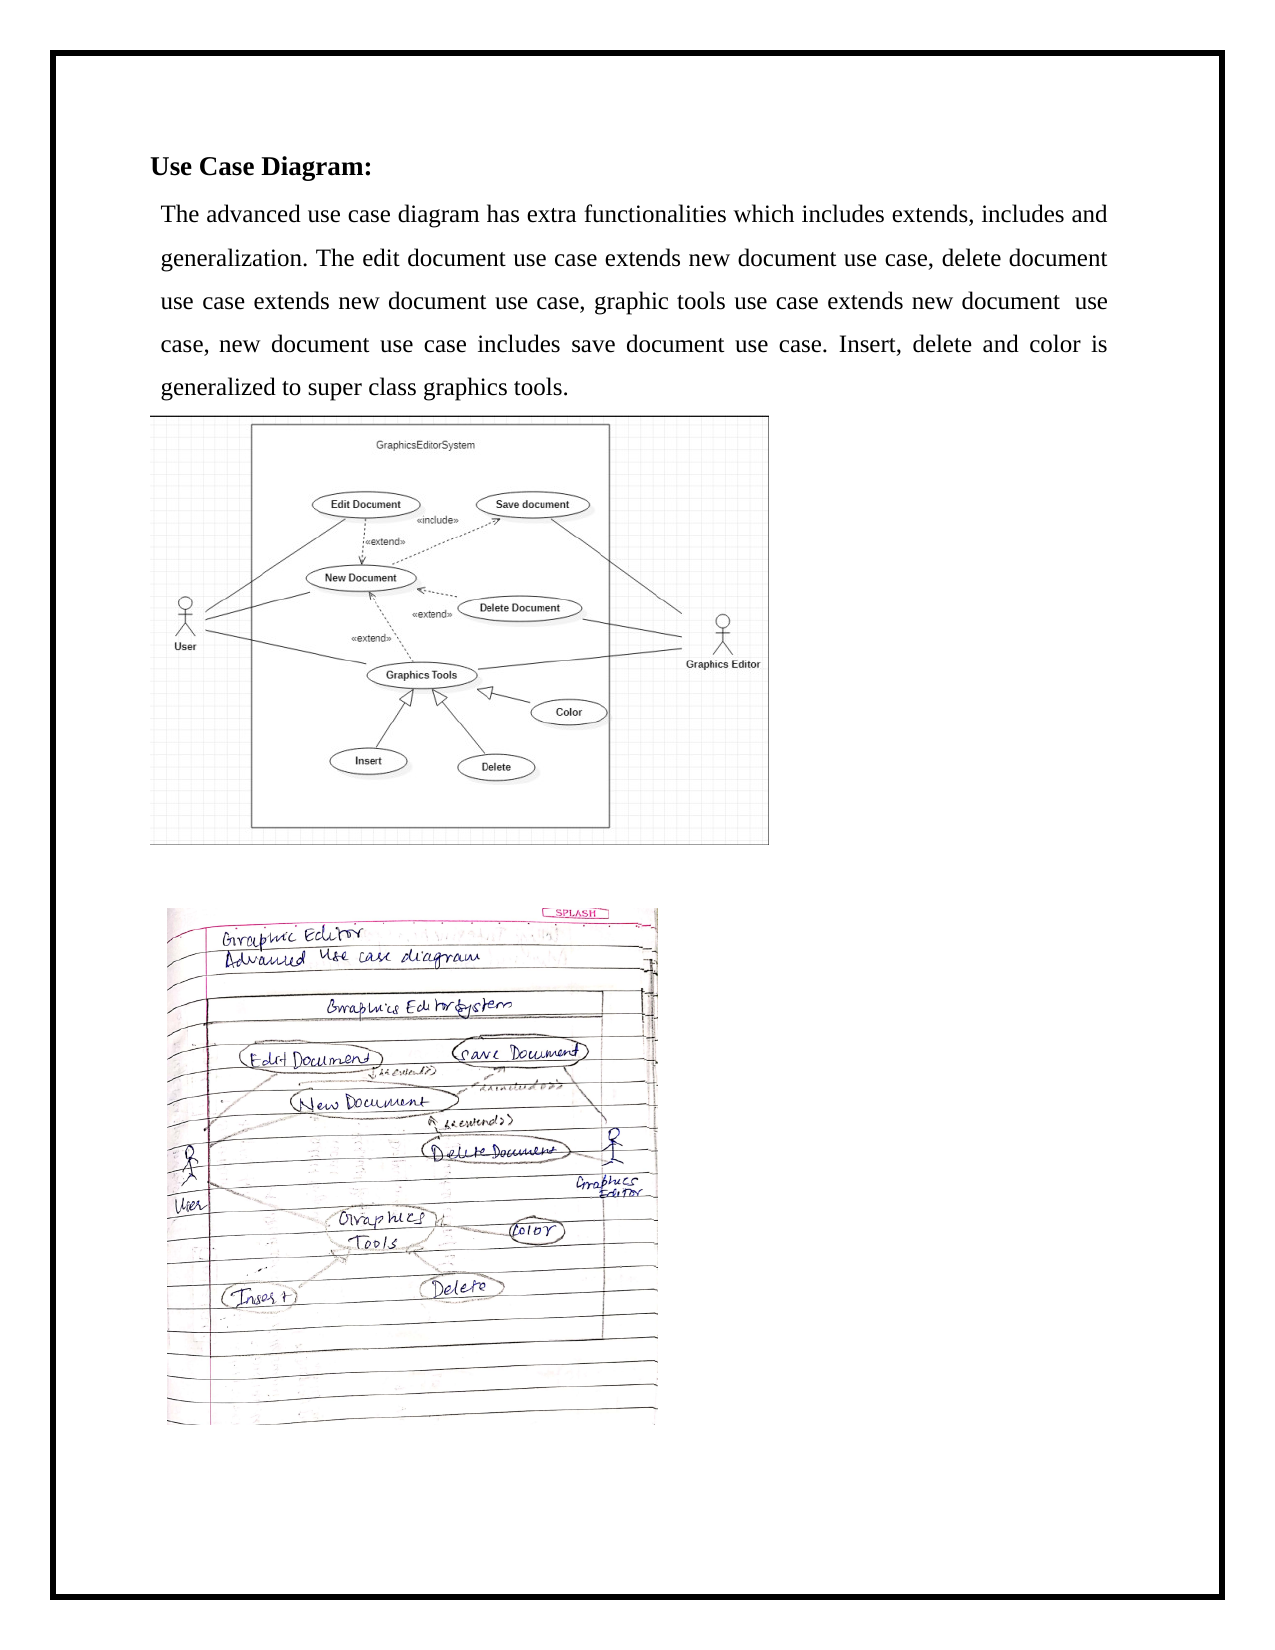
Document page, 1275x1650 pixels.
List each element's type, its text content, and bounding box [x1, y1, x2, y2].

picture [150, 908, 669, 1425]
picture [150, 415, 769, 845]
text The advanced use case diagram has extra functionalities which includes extends, includes and generalization. The edit document use case extends new document use case, delete document use case extends new document use case, graphic tools use case extends new document use case, new document use case includes save document use case. Insert, delete and color is generalized to super class graphics tools. [160, 199, 1109, 401]
text Use Case Diagram: [150, 150, 1125, 181]
